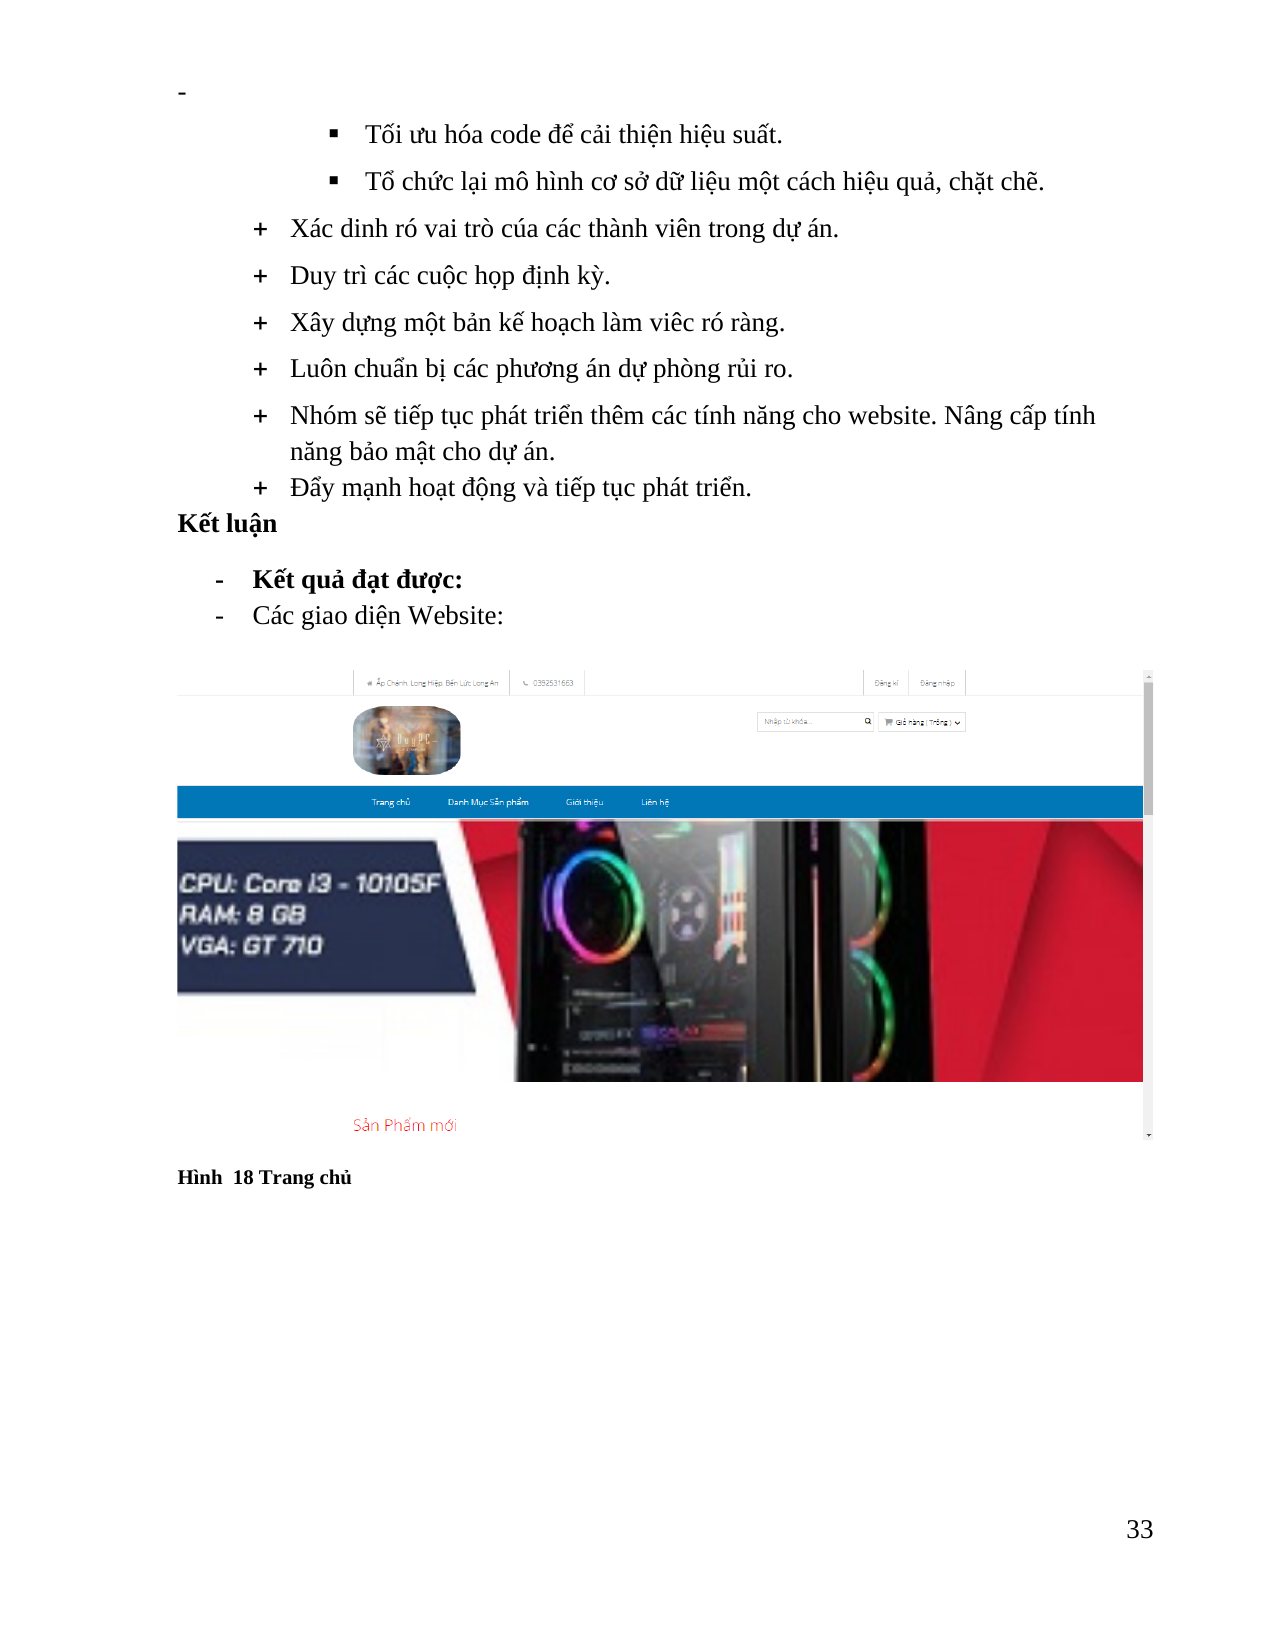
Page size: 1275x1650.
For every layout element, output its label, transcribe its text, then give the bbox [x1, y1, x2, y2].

list Xác dinh ró vai trò cúa các thành viên trong dự án. [252, 212, 1153, 243]
list Tối ưu hóa code để cải thiện hiệu suất. [327, 118, 1153, 149]
text Kết luận [177, 507, 1153, 538]
list Xây dựng một bản kế hoạch làm viêc ró ràng. [252, 306, 1153, 337]
list Đẩy mạnh hoạt động và tiếp tục phát triển. [252, 471, 1153, 502]
list Các giao diện Website: [215, 599, 1153, 630]
list Kết quả đạt được: [215, 563, 1153, 594]
list Duy trì các cuộc họp định kỳ. [252, 259, 1153, 290]
list Luôn chuẩn bị các phương án dự phòng rủi ro. [252, 352, 1153, 384]
list Tổ chức lại mô hình cơ sở dữ liệu một cách hiệu quả, chặt chẽ. [327, 165, 1153, 196]
list Nhóm sẽ tiếp tục phát triển thêm các tính năng cho website. Nâng cấp tính năng bảo mật cho dự án. [252, 399, 1153, 466]
text Hình 18 Trang chủ [177, 1165, 1153, 1189]
